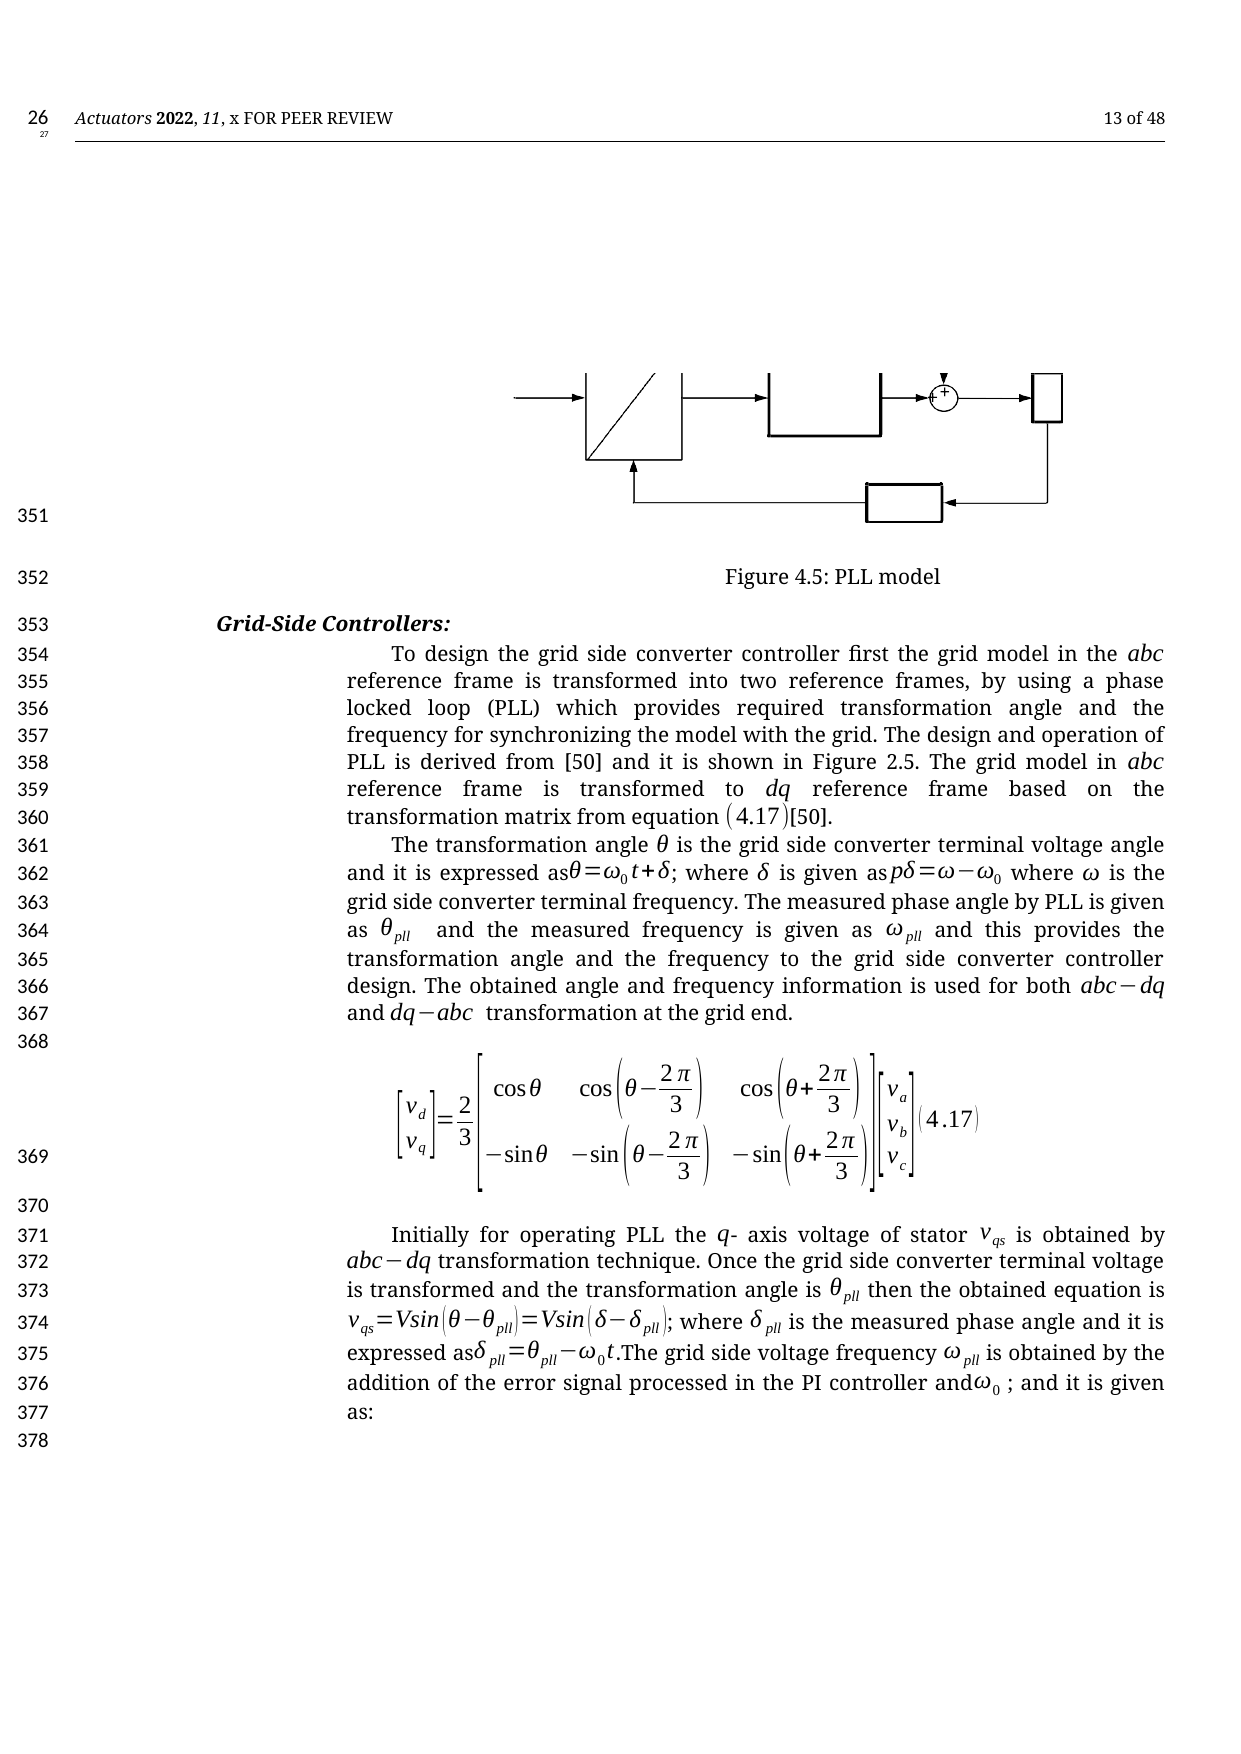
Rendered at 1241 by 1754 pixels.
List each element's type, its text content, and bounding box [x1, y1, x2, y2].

text Figure 4.5: PLL model [75, 560, 1165, 594]
text Grid-Side Controllers: [75, 606, 1165, 640]
text The transformation angle is the grid side converter terminal voltage angle and it is expressed as; where is given as where is the grid side converter terminal frequency. The measured phase angle by PLL is given as and the measured frequency is given as and this provides the transformation angle and the frequency to the grid side converter controller design. The obtained angle and frequency information is used for both and transformation at the grid end. [347, 831, 1165, 1026]
text To design the grid side converter controller first the grid model in the reference frame is transformed into two reference frames, by using a phase locked loop (PLL) which provides required transformation angle and the frequency for synchronizing the model with the grid. The design and operation of PLL is derived from [50] and it is shown in Figure 2.5. The grid model in reference frame is transformed to reference frame based on the transformation matrix from equation [50]. [347, 640, 1165, 831]
text Initially for operating PLL the - axis voltage of stator is obtained by transformation technique. Once the grid side converter terminal voltage is transformed and the transformation angle is then the obtained equation is; where is the measured phase angle and it is expressed as.The grid side voltage frequency is obtained by the addition of the error signal processed in the PI controller and ; and it is given as: [347, 1218, 1165, 1426]
